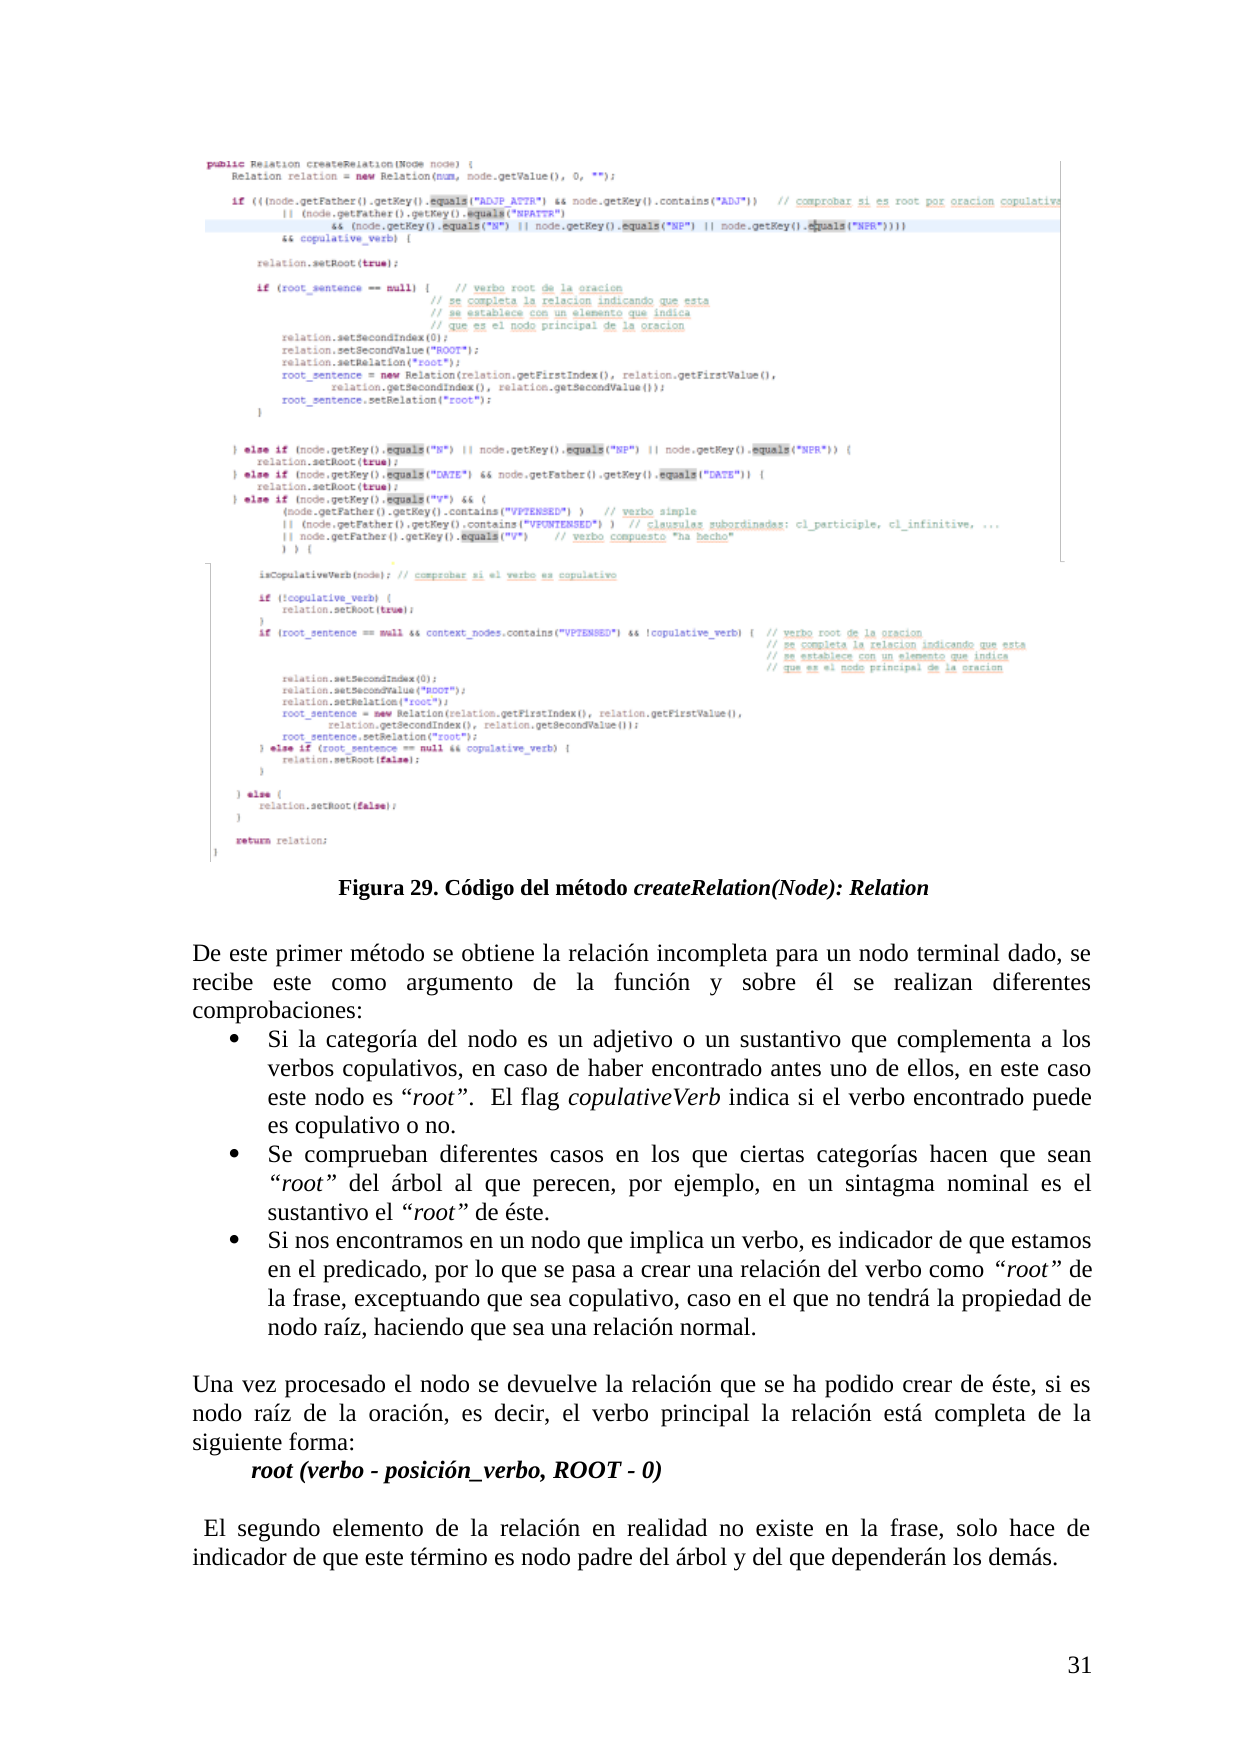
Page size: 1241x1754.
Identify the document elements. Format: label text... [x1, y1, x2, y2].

text De este primer método se obtiene la relación incompleta para un nodo terminal dado, se recibe este como argumento de la función y sobre él se realizan diferentes comprobaciones: [192, 938, 1092, 1024]
list Si nos encontramos en un nodo que implica un verbo, es indicador de que estamos en el predicado, por lo que se pasa a crear una relación del verbo como “root” de la frase, exceptuando que sea copulativo, caso en el que no tendrá la propiedad de nodo raíz, haciendo que sea una relación normal. [230, 1225, 1092, 1340]
text El segundo elemento de la relación en realidad no existe en la frase, solo hace de indicador de que este término es nodo padre del árbol y del que dependerán los demás. [192, 1513, 1092, 1570]
text Una vez procesado el nodo se devuelve la relación que se ha podido crear de éste, si es nodo raíz de la oración, es decir, el verbo principal la relación está completa de la siguiente forma: [192, 1369, 1092, 1455]
list Se comprueban diferentes casos en los que ciertas categorías hacen que sean “root” del árbol al que perecen, por ejemplo, en un sintagma nominal es el sustantivo el “root” de éste. [230, 1139, 1092, 1225]
text root (verbo - posición_verbo, ROOT - 0) [192, 1455, 1092, 1484]
text Figura . Código del método createRelation(Node): Relation [177, 874, 1092, 900]
list Si la categoría del nodo es un adjetivo o un sustantivo que complementa a los verbos copulativos, en caso de haber encontrado antes uno de ellos, en este caso este nodo es “root”. El flag copulativeVerb indica si el verbo encontrado puede es copulativo o no. [230, 1024, 1092, 1139]
